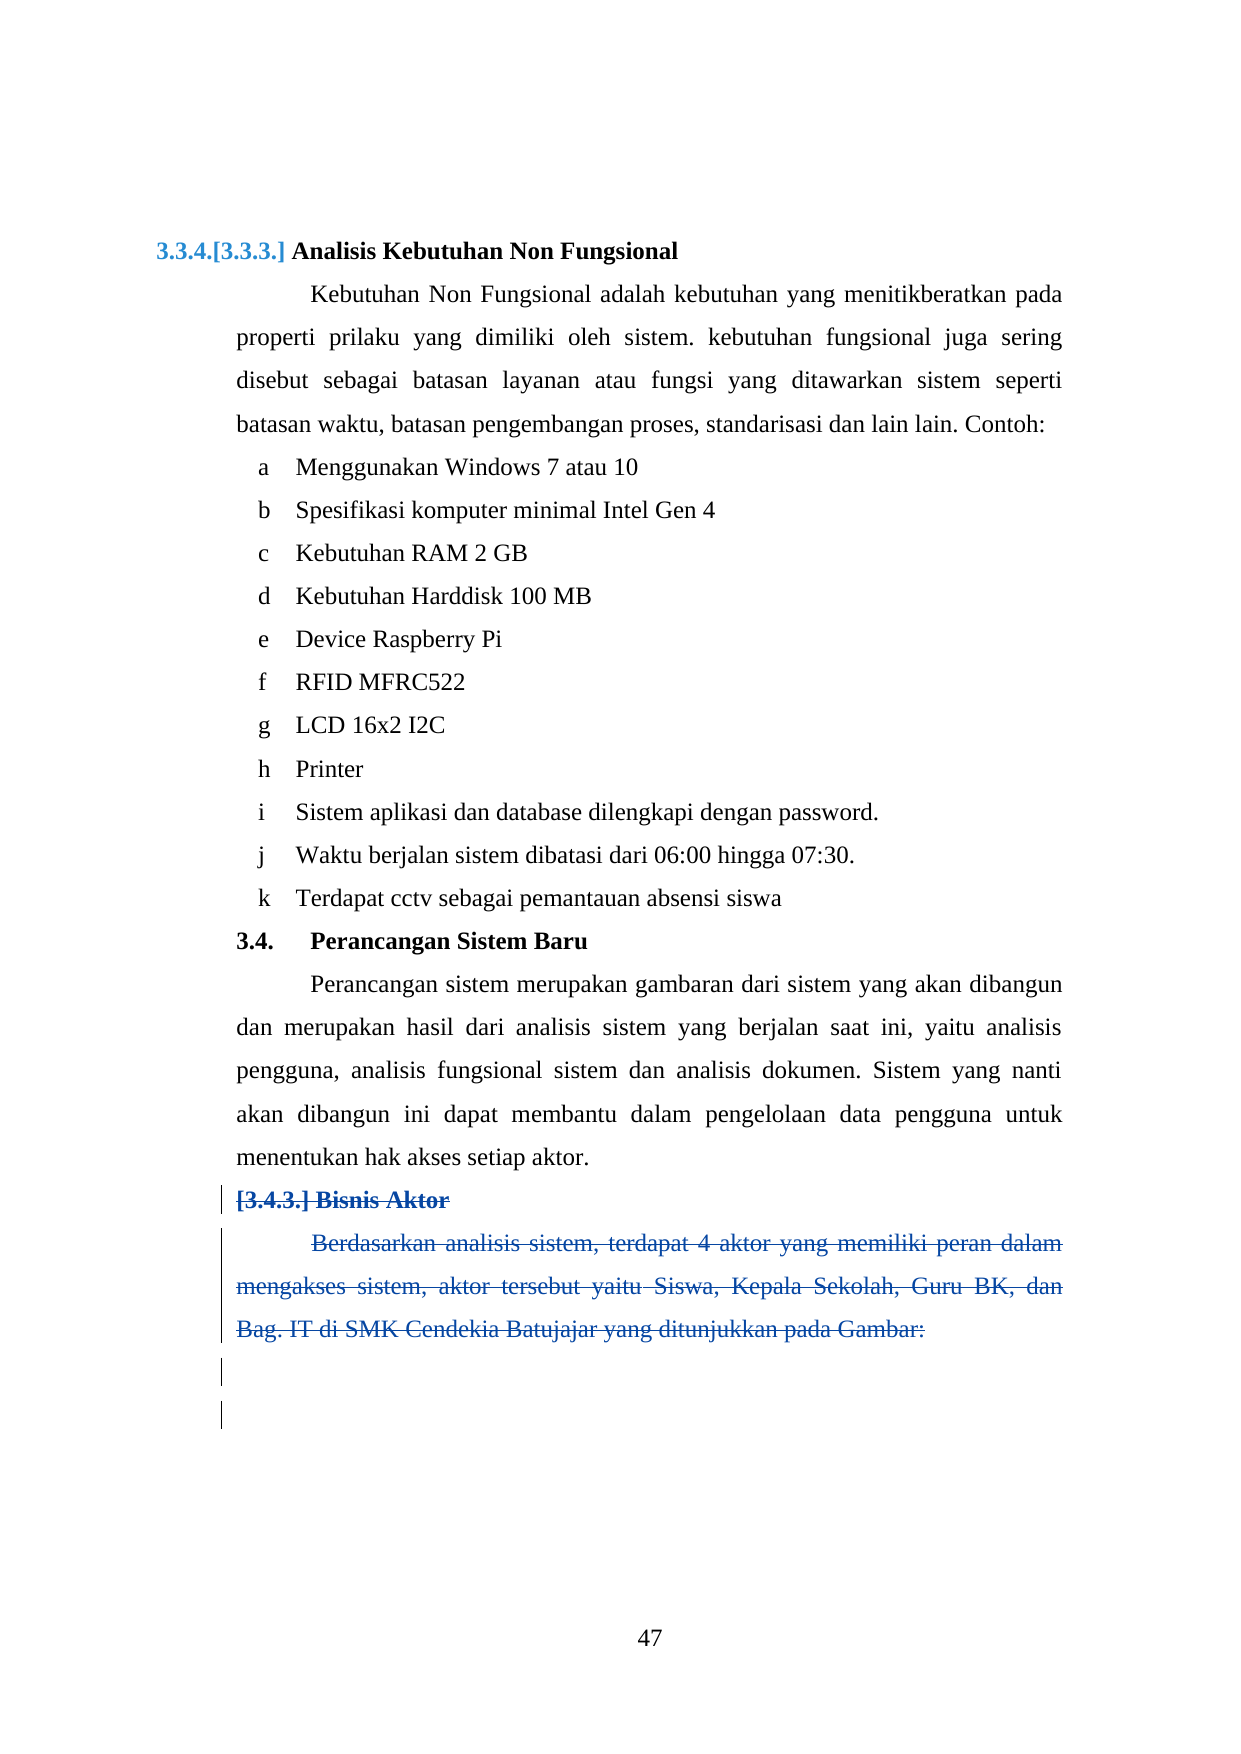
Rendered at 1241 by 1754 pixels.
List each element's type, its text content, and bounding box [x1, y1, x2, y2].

text Perancangan sistem merupakan gambaran dari sistem yang akan dibangun dan merupakan hasil dari analisis sistem yang berjalan saat ini, yaitu analisis pengguna, analisis fungsional sistem dan analisis dokumen. Sistem yang nanti akan dibangun ini dapat membantu dalam pengelolaan data pengguna untuk menentukan hak akses setiap aktor. [236, 969, 1063, 1171]
list Kebutuhan RAM 2 GB [258, 538, 1063, 567]
list Terdapat cctv sebagai pemantauan absensi siswa [258, 883, 1063, 912]
list Kebutuhan Harddisk 100 MB [258, 581, 1063, 610]
text Kebutuhan Non Fungsional adalah kebutuhan yang menitikberatkan pada properti prilaku yang dimiliki oleh sistem. kebutuhan fungsional juga sering disebut sebagai batasan layanan atau fungsi yang ditawarkan sistem seperti batasan waktu, batasan pengembangan proses, standarisasi dan lain lain. Contoh: [236, 279, 1063, 437]
list Device Raspberry Pi [258, 624, 1063, 653]
list Menggunakan Windows 7 atau 10 [258, 452, 1063, 481]
list Waktu berjalan sistem dibatasi dari 06:00 hingga 07:30. [258, 840, 1063, 869]
list RFID MFRC522 [258, 667, 1063, 696]
list LCD 16x2 I2C [258, 711, 1063, 739]
list Sistem aplikasi dan database dilengkapi dengan password. [258, 797, 1063, 826]
subtitle Analisis Kebutuhan Non Fungsional [291, 236, 1063, 265]
list Printer [258, 754, 1063, 782]
subtitle Perancangan Sistem Baru [236, 926, 1063, 955]
list Spesifikasi komputer minimal Intel Gen 4 [258, 495, 1063, 524]
